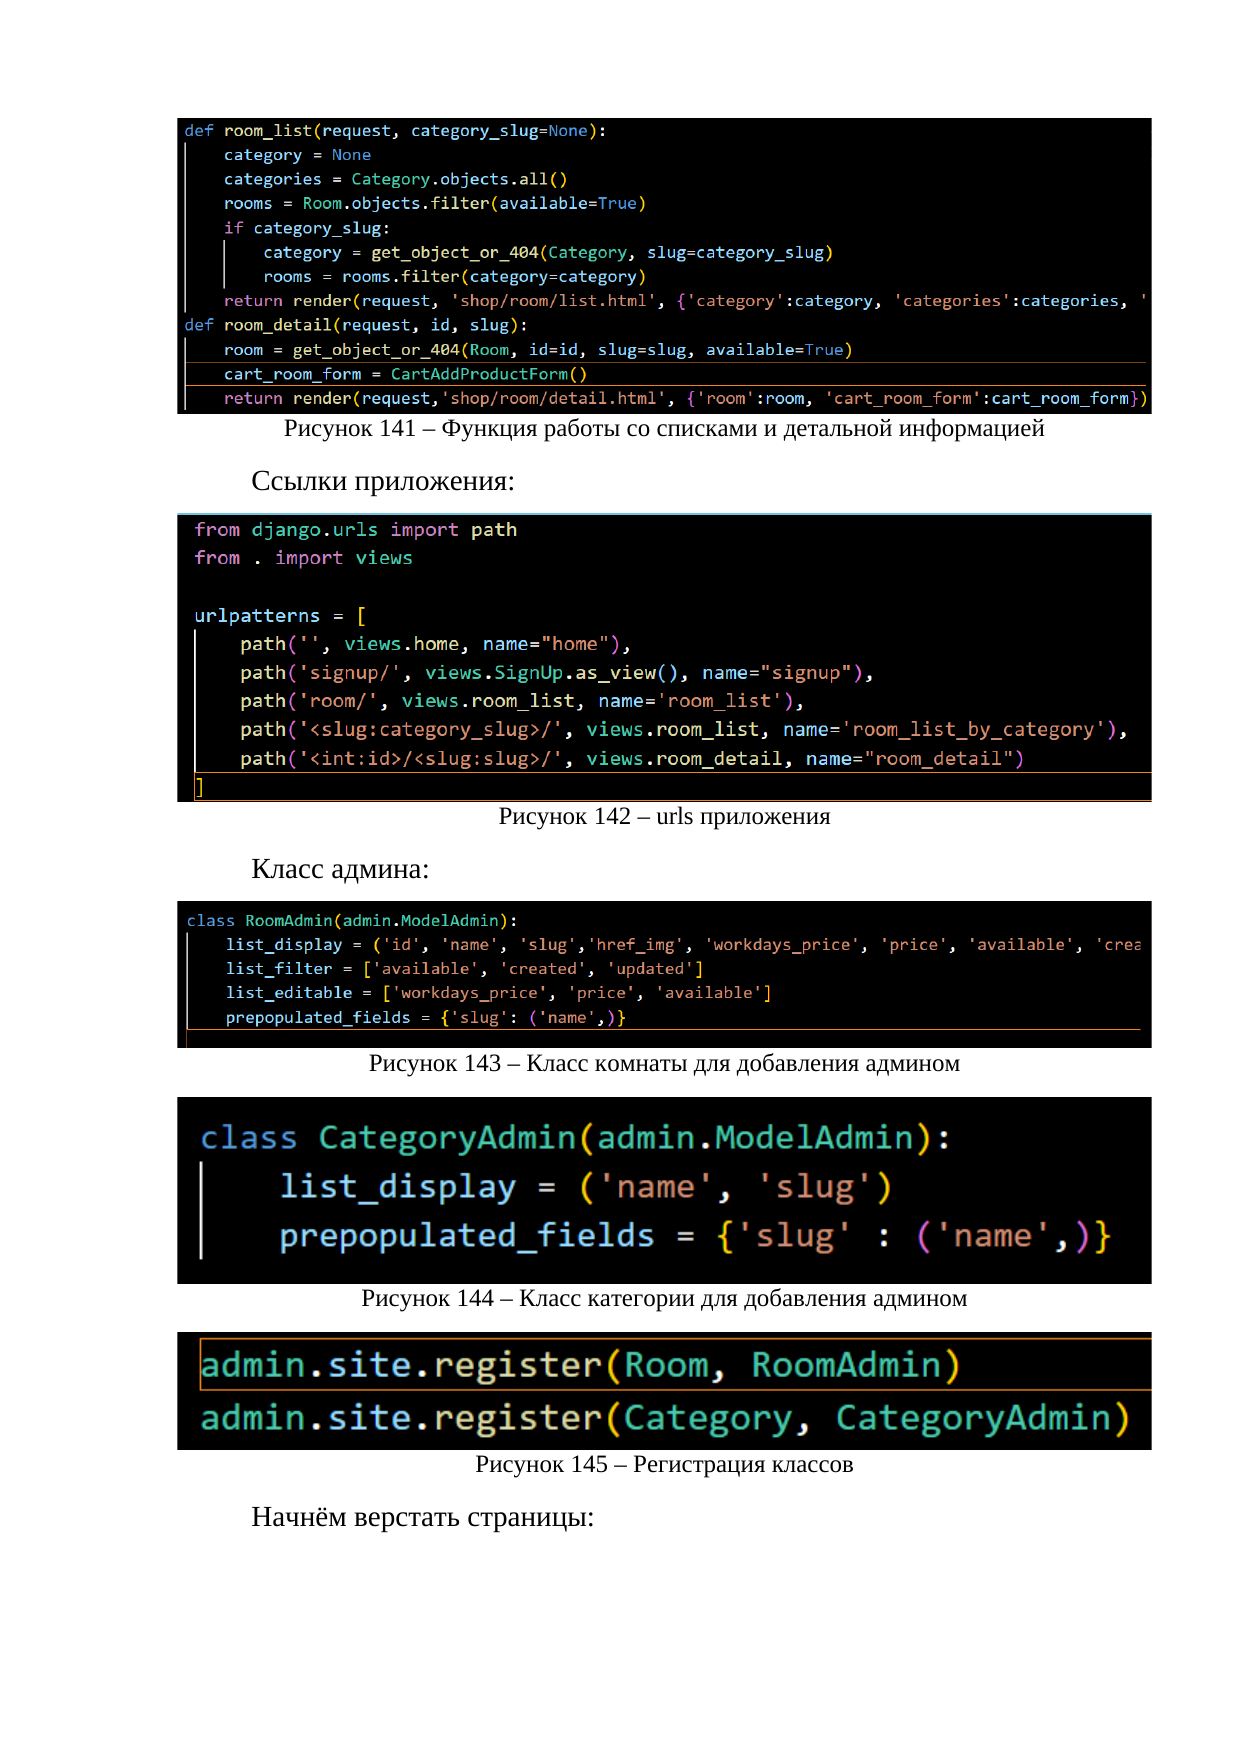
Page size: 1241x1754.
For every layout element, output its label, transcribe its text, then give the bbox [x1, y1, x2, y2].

text Рисунок 142 – urls приложения [177, 802, 1152, 830]
text Начнём верстать страницы: [177, 1499, 1152, 1532]
text Рисунок 145 – Регистрация классов [177, 1450, 1152, 1478]
picture [177, 901, 1152, 1048]
text Рисунок 144 – Класс категории для добавления админом [177, 1284, 1152, 1312]
picture [177, 513, 1152, 802]
text Класс админа: [177, 851, 1152, 884]
text Рисунок 141 – Функция работы со списками и детальной информацией [177, 414, 1152, 442]
text Рисунок 143 – Класс комнаты для добавления админом [177, 1048, 1152, 1076]
picture [177, 1097, 1152, 1284]
text Ссылки приложения: [177, 463, 1152, 496]
picture [177, 1332, 1152, 1450]
picture [177, 118, 1152, 414]
